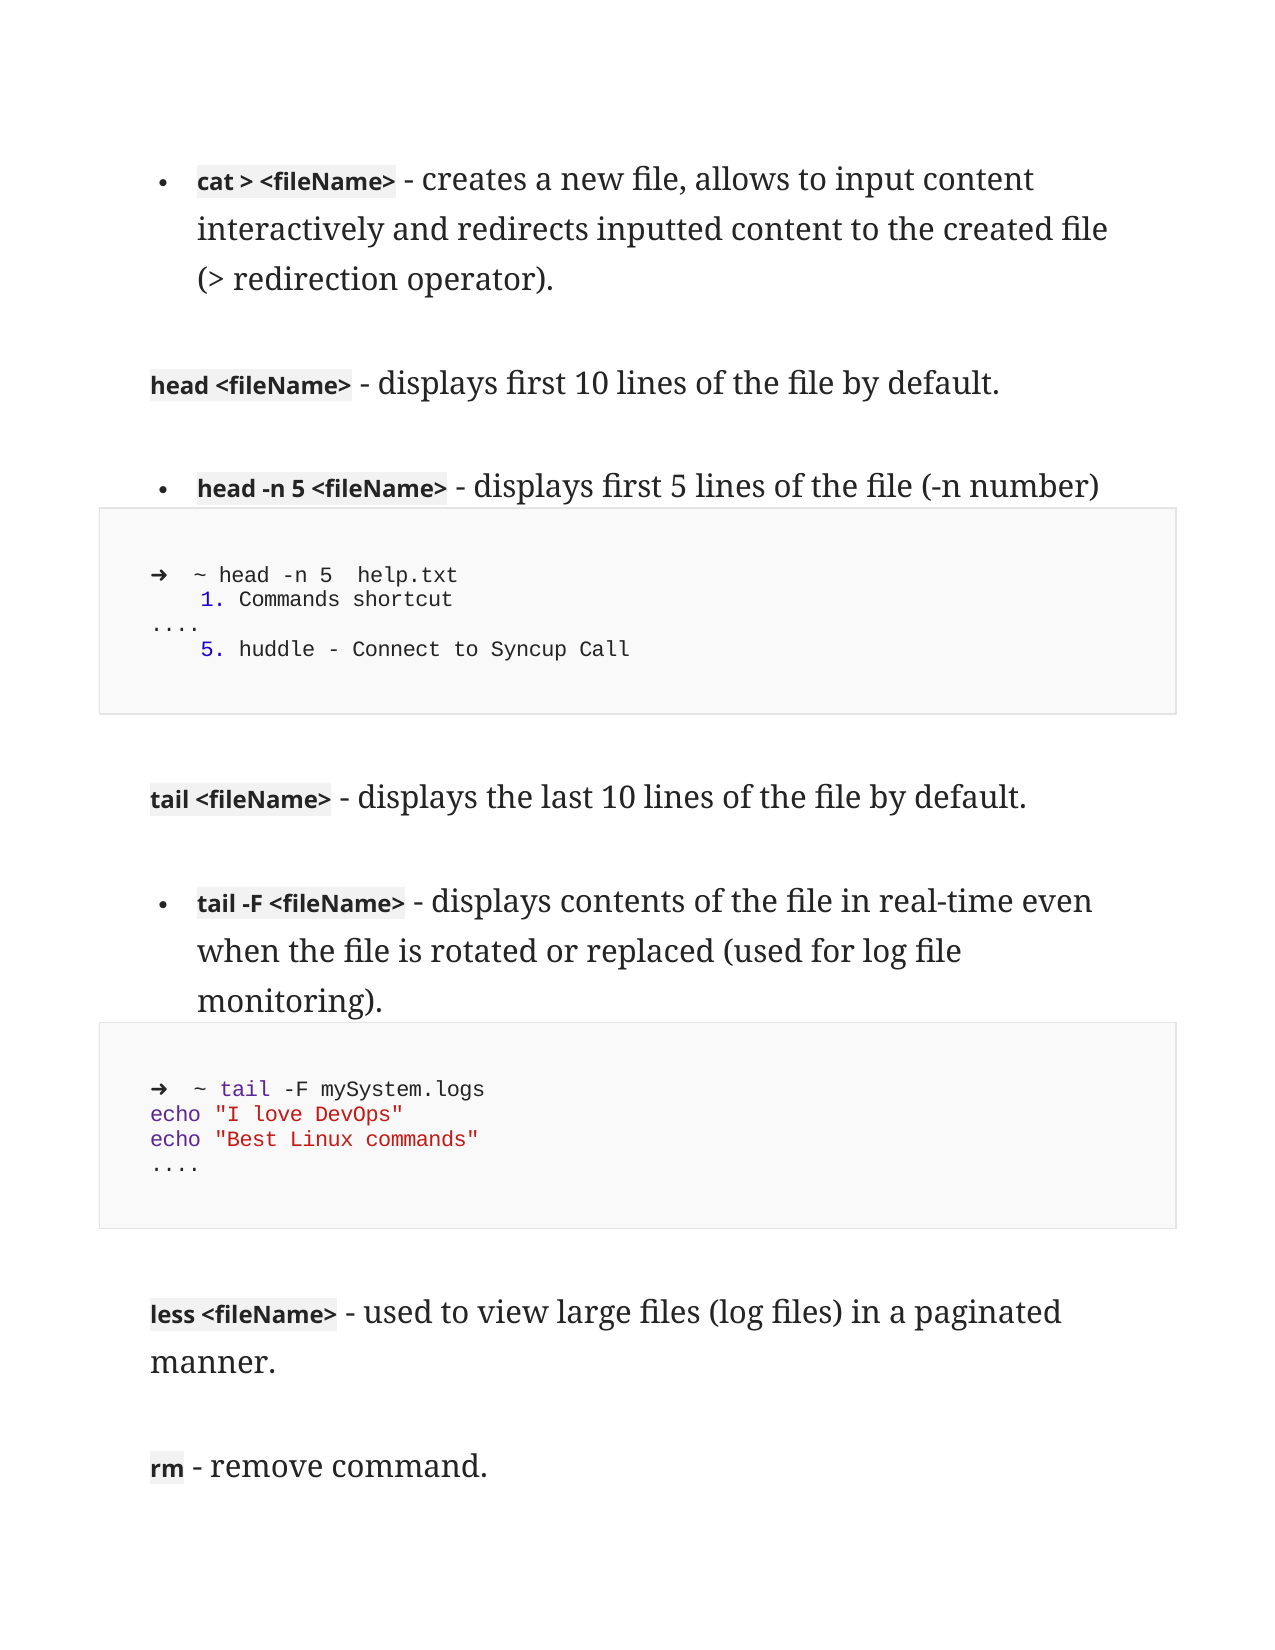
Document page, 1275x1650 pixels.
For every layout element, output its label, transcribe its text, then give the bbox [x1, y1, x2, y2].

text rm - remove command. [150, 1436, 1125, 1486]
text ➜ ~ tail -F mySystem.logs echo "I love DevOps" echo "Best Linux commands" .... [100, 1023, 1175, 1228]
list head -n 5 <fileName> - displays first 5 lines of the file (-n number) [159, 457, 1125, 507]
text less <fileName> - used to view large files (log files) in a paginated manner. [150, 1283, 1125, 1383]
list cat > <fileName> - creates a new file, allows to input content interactively and redirects inputted content to the created file (> redirection operator). [159, 150, 1125, 300]
list tail -F <fileName> - displays contents of the file in real-time even when the file is rotated or replaced (used for log file monitoring). [159, 872, 1125, 1022]
text head <fileName> - displays first 10 lines of the file by default. [150, 353, 1125, 403]
text ➜ ~ head -n 5 help.txt 1. Commands shortcut .... 5. huddle - Connect to Syncup Call [100, 509, 1175, 713]
text tail <fileName> - displays the last 10 lines of the file by default. [150, 768, 1125, 818]
